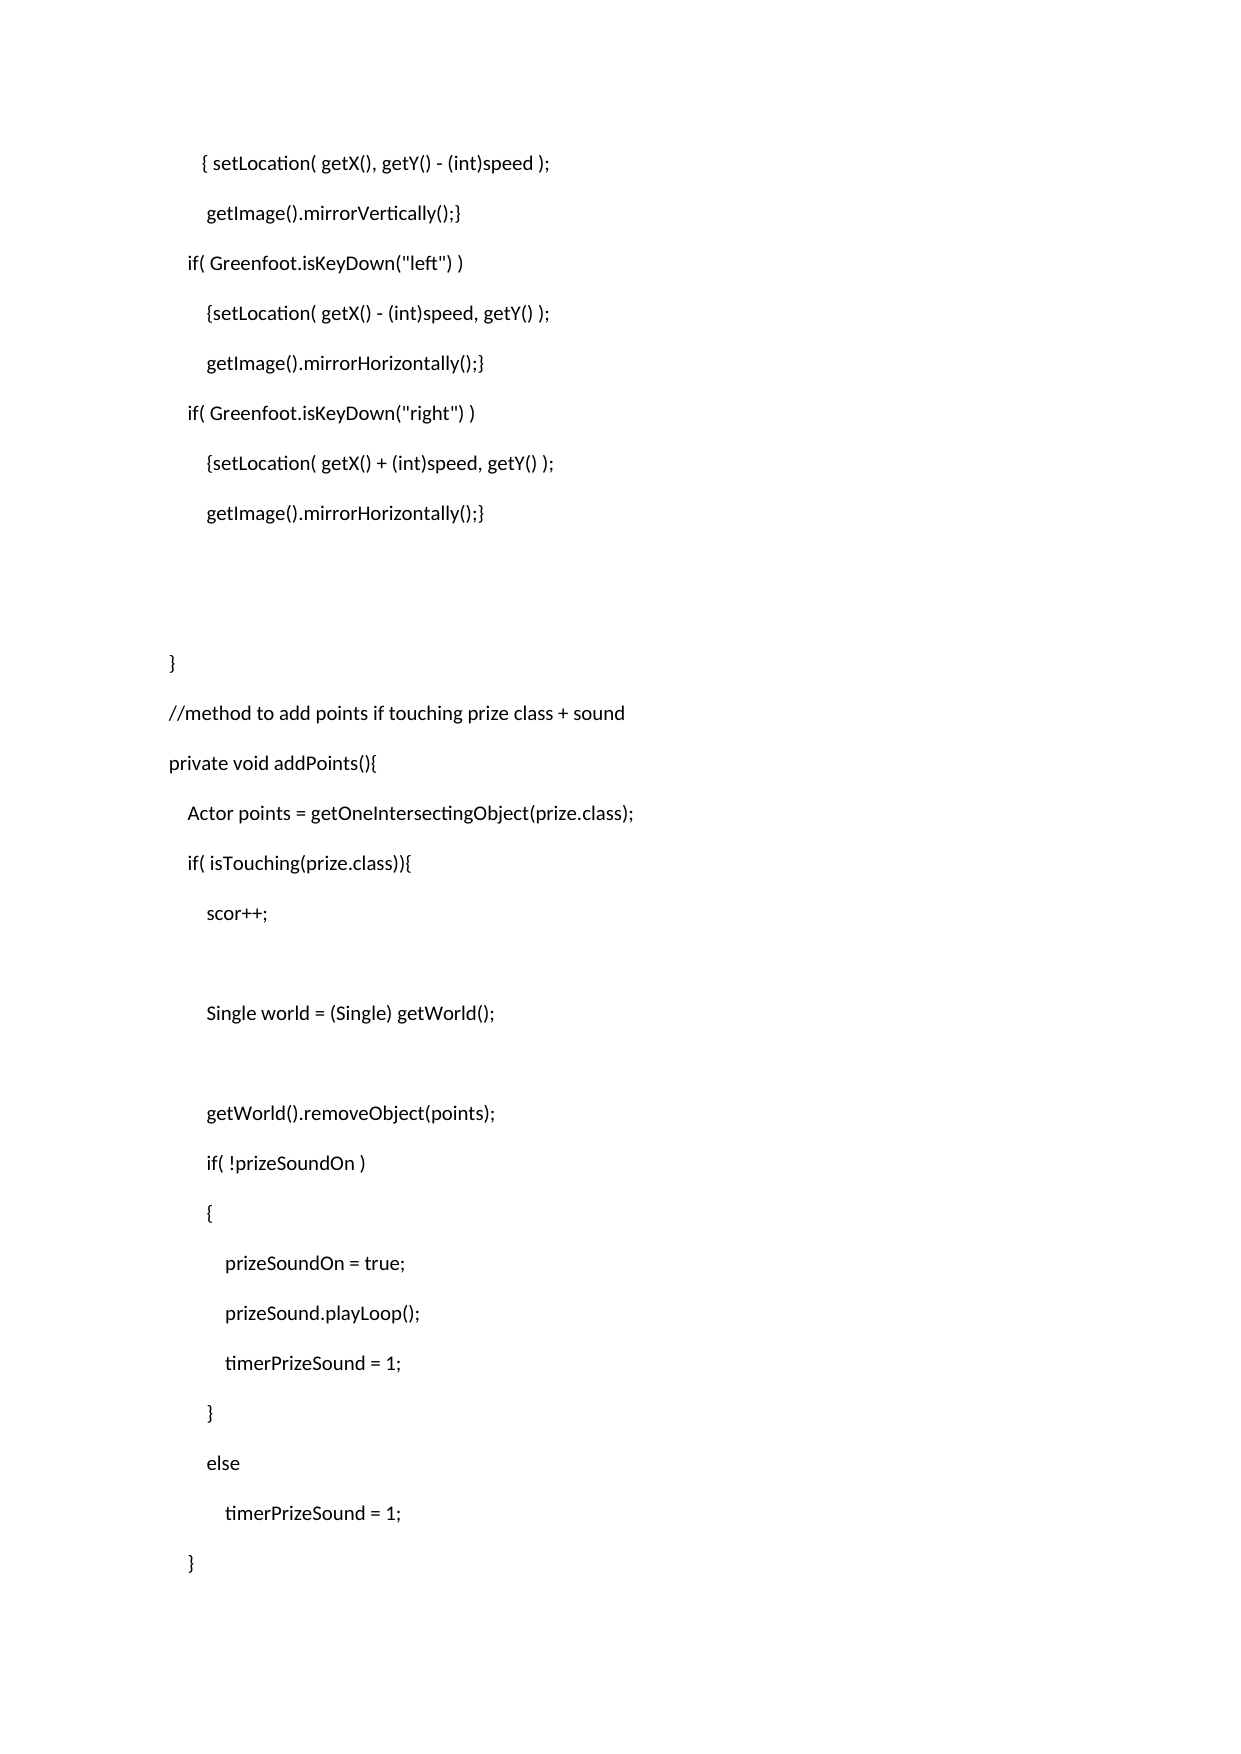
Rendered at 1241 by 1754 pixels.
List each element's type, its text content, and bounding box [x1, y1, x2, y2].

text } [150, 1400, 1090, 1425]
text prizeSound.playLoop(); [150, 1300, 1090, 1325]
text { [150, 1200, 1090, 1225]
text timerPrizeSound = 1; [150, 1500, 1090, 1525]
text if( Greenfoot.isKeyDown("right") ) [150, 400, 1090, 425]
text scor++; [150, 900, 1090, 925]
text } [150, 1550, 1090, 1575]
text { setLocation( getX(), getY() - (int)speed ); [150, 150, 1090, 175]
text prizeSoundOn = true; [150, 1250, 1090, 1275]
text if( isTouching(prize.class)){ [150, 850, 1090, 875]
text Actor points = getOneIntersectingObject(prize.class); [150, 800, 1090, 825]
text getImage().mirrorHorizontally();} [150, 500, 1090, 525]
text //method to add points if touching prize class + sound [150, 700, 1090, 725]
text getImage().mirrorHorizontally();} [150, 350, 1090, 375]
text if( !prizeSoundOn ) [150, 1150, 1090, 1175]
text } [150, 650, 1090, 675]
text else [150, 1450, 1090, 1475]
text {setLocation( getX() + (int)speed, getY() ); [150, 450, 1090, 475]
text {setLocation( getX() - (int)speed, getY() ); [150, 300, 1090, 325]
text if( Greenfoot.isKeyDown("left") ) [150, 250, 1090, 275]
text Single world = (Single) getWorld(); [150, 1000, 1090, 1025]
text getImage().mirrorVertically();} [150, 200, 1090, 225]
text getWorld().removeObject(points); [150, 1100, 1090, 1125]
text timerPrizeSound = 1; [150, 1350, 1090, 1375]
text private void addPoints(){ [150, 750, 1090, 775]
